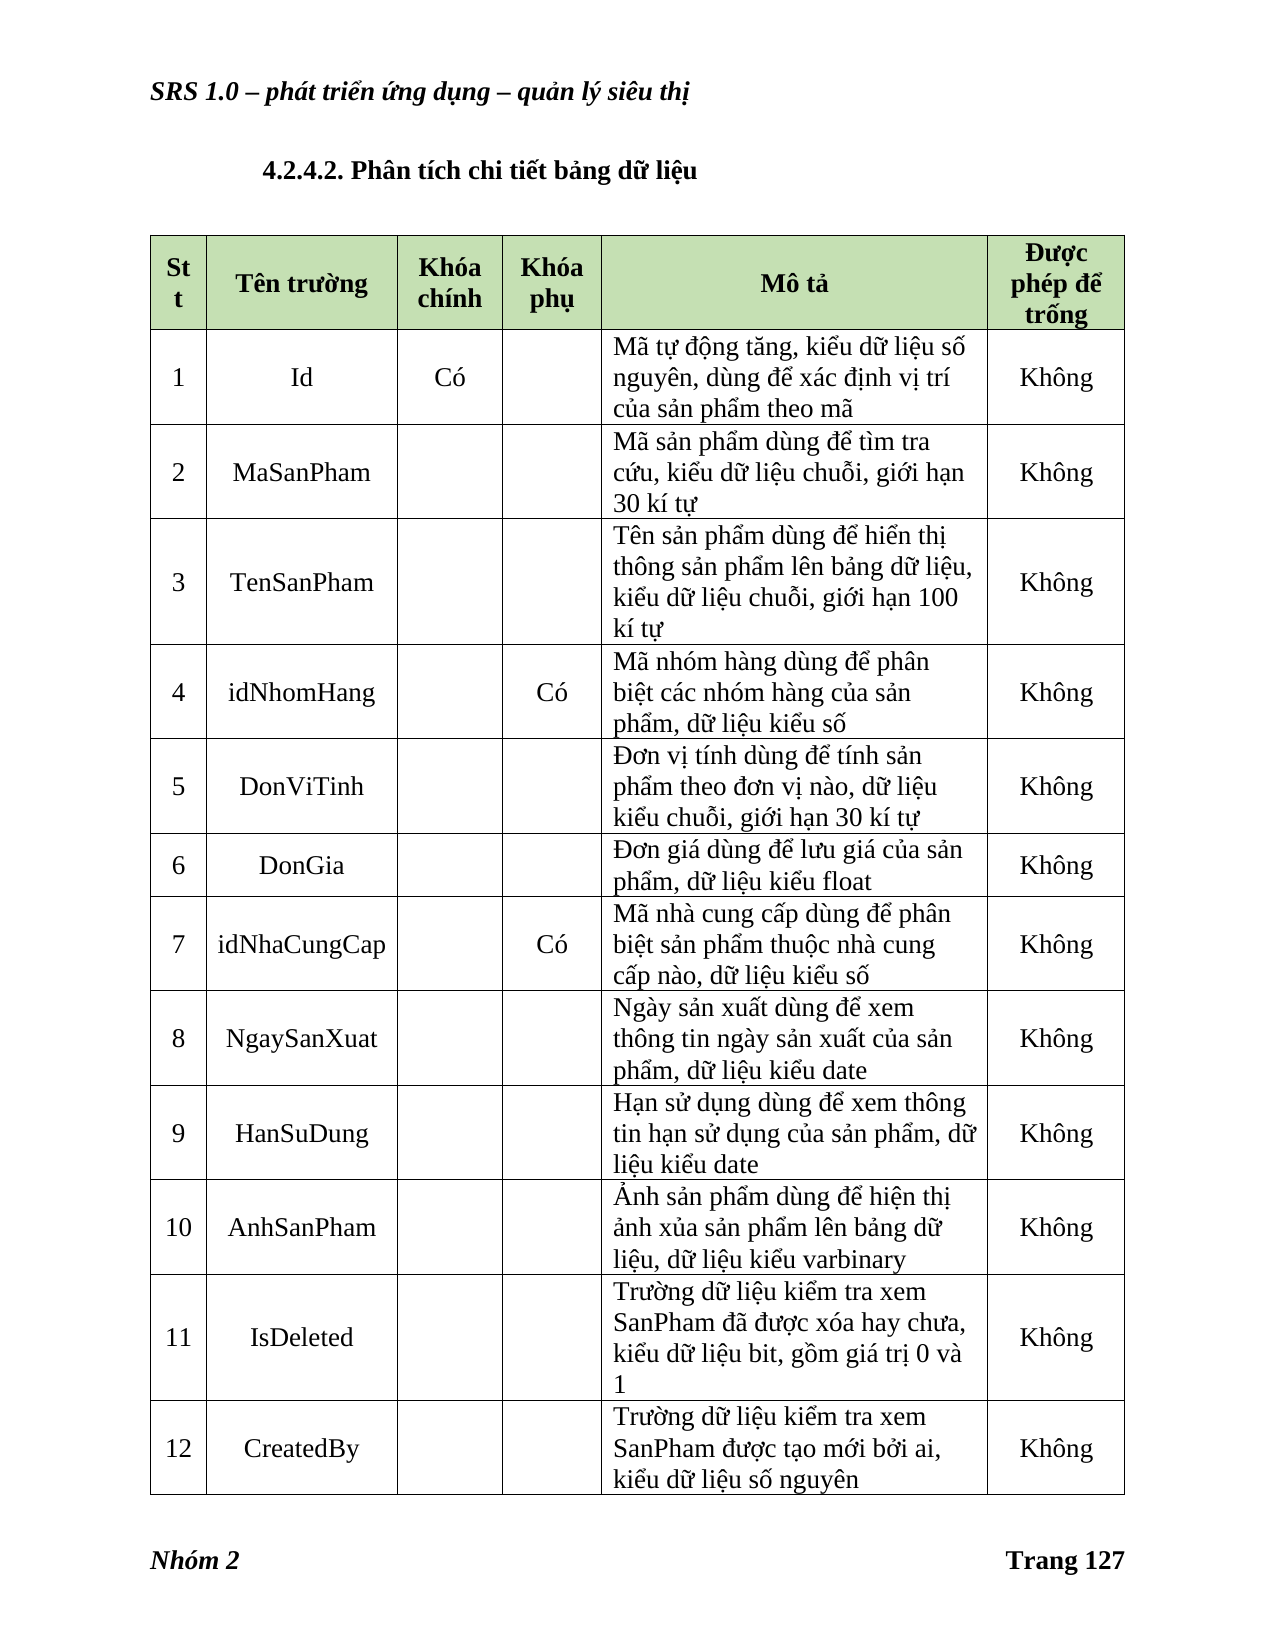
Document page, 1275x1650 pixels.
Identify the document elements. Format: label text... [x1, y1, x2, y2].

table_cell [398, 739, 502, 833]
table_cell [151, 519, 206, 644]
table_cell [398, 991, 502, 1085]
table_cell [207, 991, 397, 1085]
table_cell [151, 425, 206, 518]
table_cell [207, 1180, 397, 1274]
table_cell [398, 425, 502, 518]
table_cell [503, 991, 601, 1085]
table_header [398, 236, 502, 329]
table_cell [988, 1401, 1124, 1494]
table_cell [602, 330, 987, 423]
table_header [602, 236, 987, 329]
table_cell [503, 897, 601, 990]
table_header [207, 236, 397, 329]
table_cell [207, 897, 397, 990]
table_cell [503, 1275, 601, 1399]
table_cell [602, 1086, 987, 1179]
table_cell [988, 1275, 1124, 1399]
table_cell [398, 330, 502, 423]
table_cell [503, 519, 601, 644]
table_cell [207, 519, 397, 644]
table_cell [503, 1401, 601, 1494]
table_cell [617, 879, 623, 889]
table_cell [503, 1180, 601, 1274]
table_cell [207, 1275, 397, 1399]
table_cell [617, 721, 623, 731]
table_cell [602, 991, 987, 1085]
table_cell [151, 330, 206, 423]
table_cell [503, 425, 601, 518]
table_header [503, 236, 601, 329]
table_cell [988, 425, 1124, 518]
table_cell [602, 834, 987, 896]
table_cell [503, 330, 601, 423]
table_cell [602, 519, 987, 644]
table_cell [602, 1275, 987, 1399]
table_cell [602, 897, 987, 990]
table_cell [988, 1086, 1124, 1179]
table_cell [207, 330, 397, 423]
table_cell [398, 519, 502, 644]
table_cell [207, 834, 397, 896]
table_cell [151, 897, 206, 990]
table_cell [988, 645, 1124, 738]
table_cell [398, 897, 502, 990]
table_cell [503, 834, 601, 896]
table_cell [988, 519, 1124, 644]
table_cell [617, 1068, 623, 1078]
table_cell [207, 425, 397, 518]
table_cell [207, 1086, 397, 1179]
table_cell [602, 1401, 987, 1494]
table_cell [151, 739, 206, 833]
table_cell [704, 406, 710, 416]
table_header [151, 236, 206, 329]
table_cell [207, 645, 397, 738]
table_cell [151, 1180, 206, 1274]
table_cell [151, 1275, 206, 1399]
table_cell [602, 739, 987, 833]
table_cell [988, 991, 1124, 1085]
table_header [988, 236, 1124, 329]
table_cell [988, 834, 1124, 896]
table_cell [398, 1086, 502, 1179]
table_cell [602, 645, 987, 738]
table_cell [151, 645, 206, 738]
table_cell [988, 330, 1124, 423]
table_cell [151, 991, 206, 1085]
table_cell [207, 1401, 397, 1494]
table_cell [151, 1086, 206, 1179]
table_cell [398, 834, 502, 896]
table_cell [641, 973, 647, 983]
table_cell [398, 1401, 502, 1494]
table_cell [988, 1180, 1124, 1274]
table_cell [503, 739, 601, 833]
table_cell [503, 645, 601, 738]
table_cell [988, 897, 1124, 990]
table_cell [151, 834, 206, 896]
subtitle Phân tích chi tiết bảng dữ liệu [262, 154, 1125, 185]
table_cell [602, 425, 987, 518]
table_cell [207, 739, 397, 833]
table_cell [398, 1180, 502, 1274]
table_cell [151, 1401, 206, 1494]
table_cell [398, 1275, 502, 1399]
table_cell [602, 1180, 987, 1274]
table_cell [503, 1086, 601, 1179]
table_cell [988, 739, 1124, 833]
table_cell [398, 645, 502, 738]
